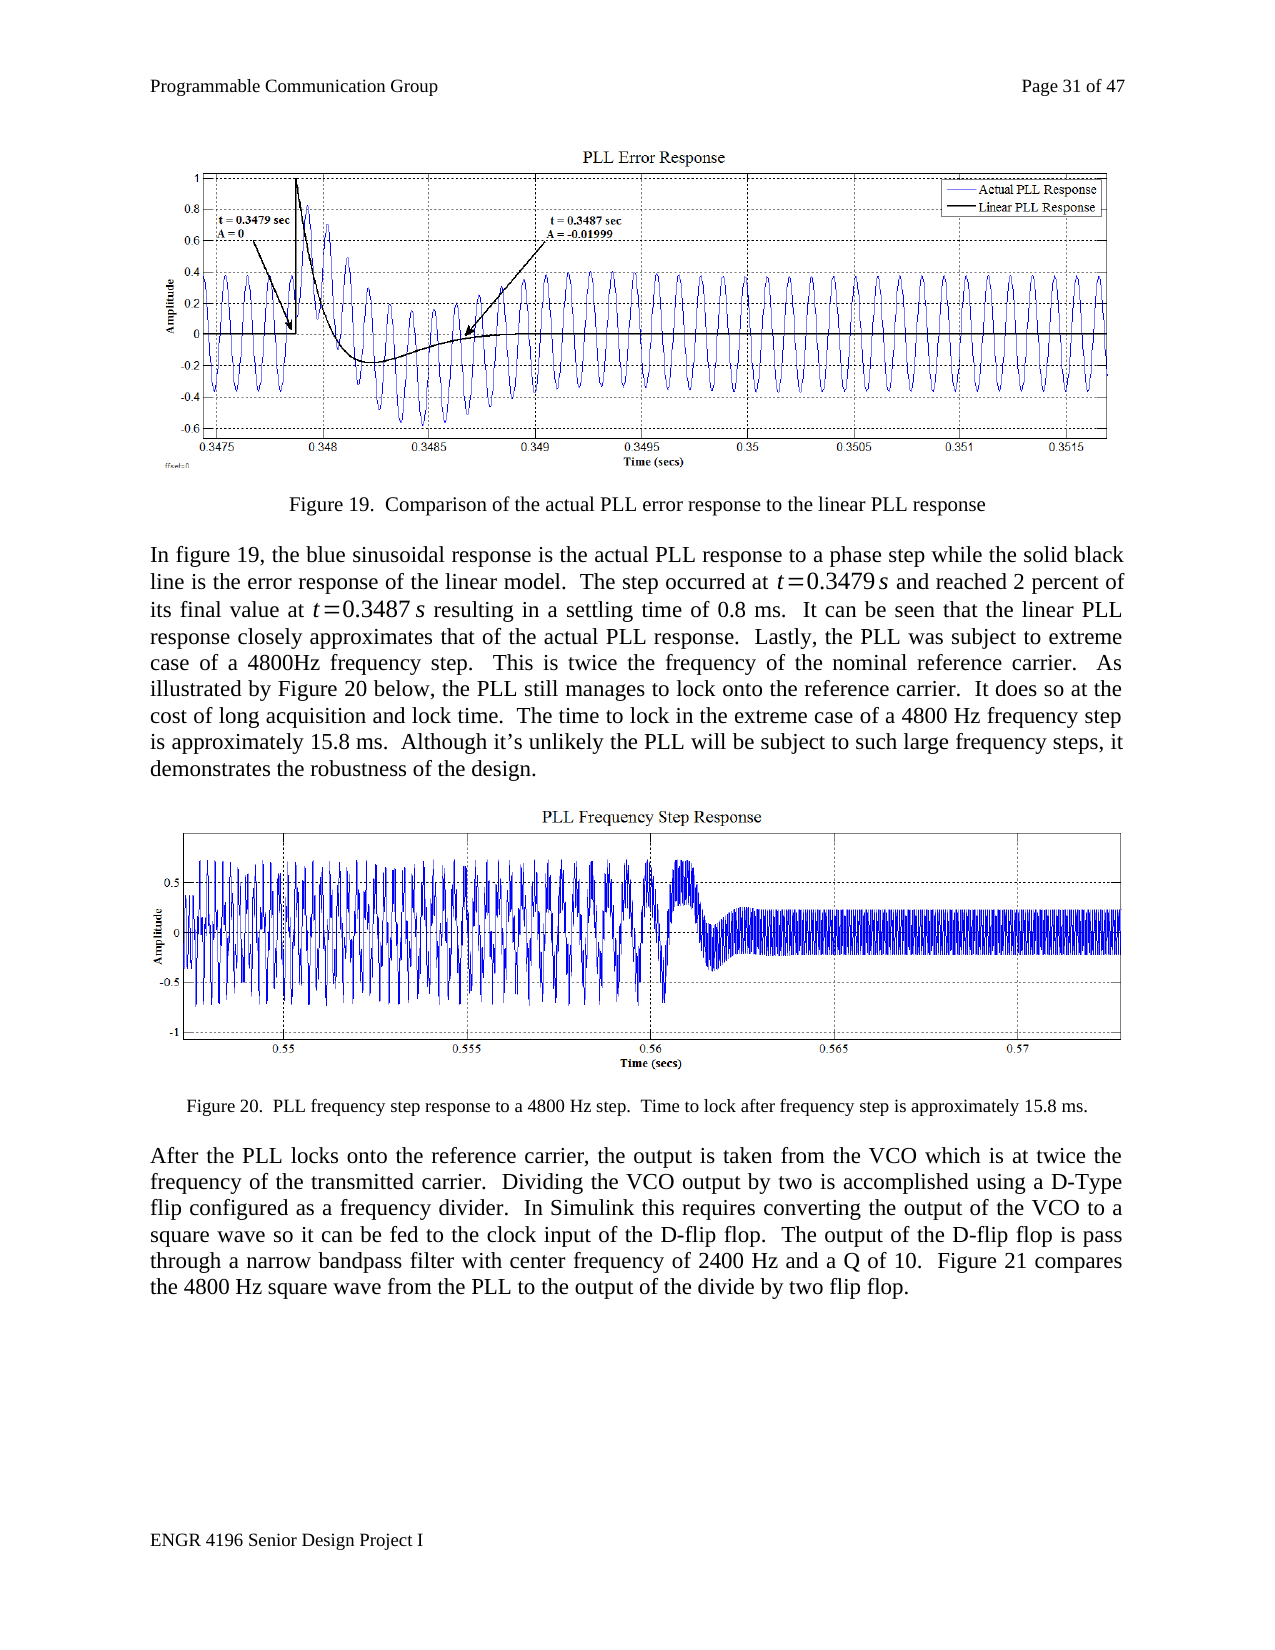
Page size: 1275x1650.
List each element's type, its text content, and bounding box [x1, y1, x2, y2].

text Figure 19. Comparison of the actual PLL error response to the linear PLL response [150, 492, 1125, 516]
picture [150, 806, 1129, 1071]
text Figure 20. PLL frequency step response to a 4800 Hz step. Time to lock after frequency step is approximately 15.8 ms. [150, 1095, 1125, 1117]
text In figure 19, the blue sinusoidal response is the actual PLL response to a phase step while the solid black line is the error response of the linear model. The step occurred at and reached 2 percent of its final value at resulting in a settling time of 0.8 ms. It can be seen that the linear PLL response closely approximates that of the actual PLL response. Lastly, the PLL was subject to extreme case of a 4800Hz frequency step. This is twice the frequency of the nominal reference carrier. As illustrated by Figure 20 below, the PLL still manages to lock onto the reference carrier. It does so at the cost of long acquisition and lock time. The time to lock in the extreme case of a 4800 Hz frequency step is approximately 15.8 ms. Although it’s unlikely the PLL will be subject to such large frequency steps, it demonstrates the robustness of the design. [150, 541, 1125, 781]
text After the PLL locks onto the reference carrier, the output is taken from the VCO which is at twice the frequency of the transmitted carrier. Dividing the VCO output by two is accomplished using a D-Type flip configured as a frequency divider. In Simulink this requires converting the output of the VCO to a square wave so it can be fed to the clock input of the D-flip flop. The output of the D-flip flop is pass through a narrow bandpass filter with center frequency of 2400 Hz and a Q of 10. Figure 21 compares the 4800 Hz square wave from the PLL to the output of the divide by two flip flop. [150, 1142, 1125, 1300]
picture [164, 150, 1111, 468]
